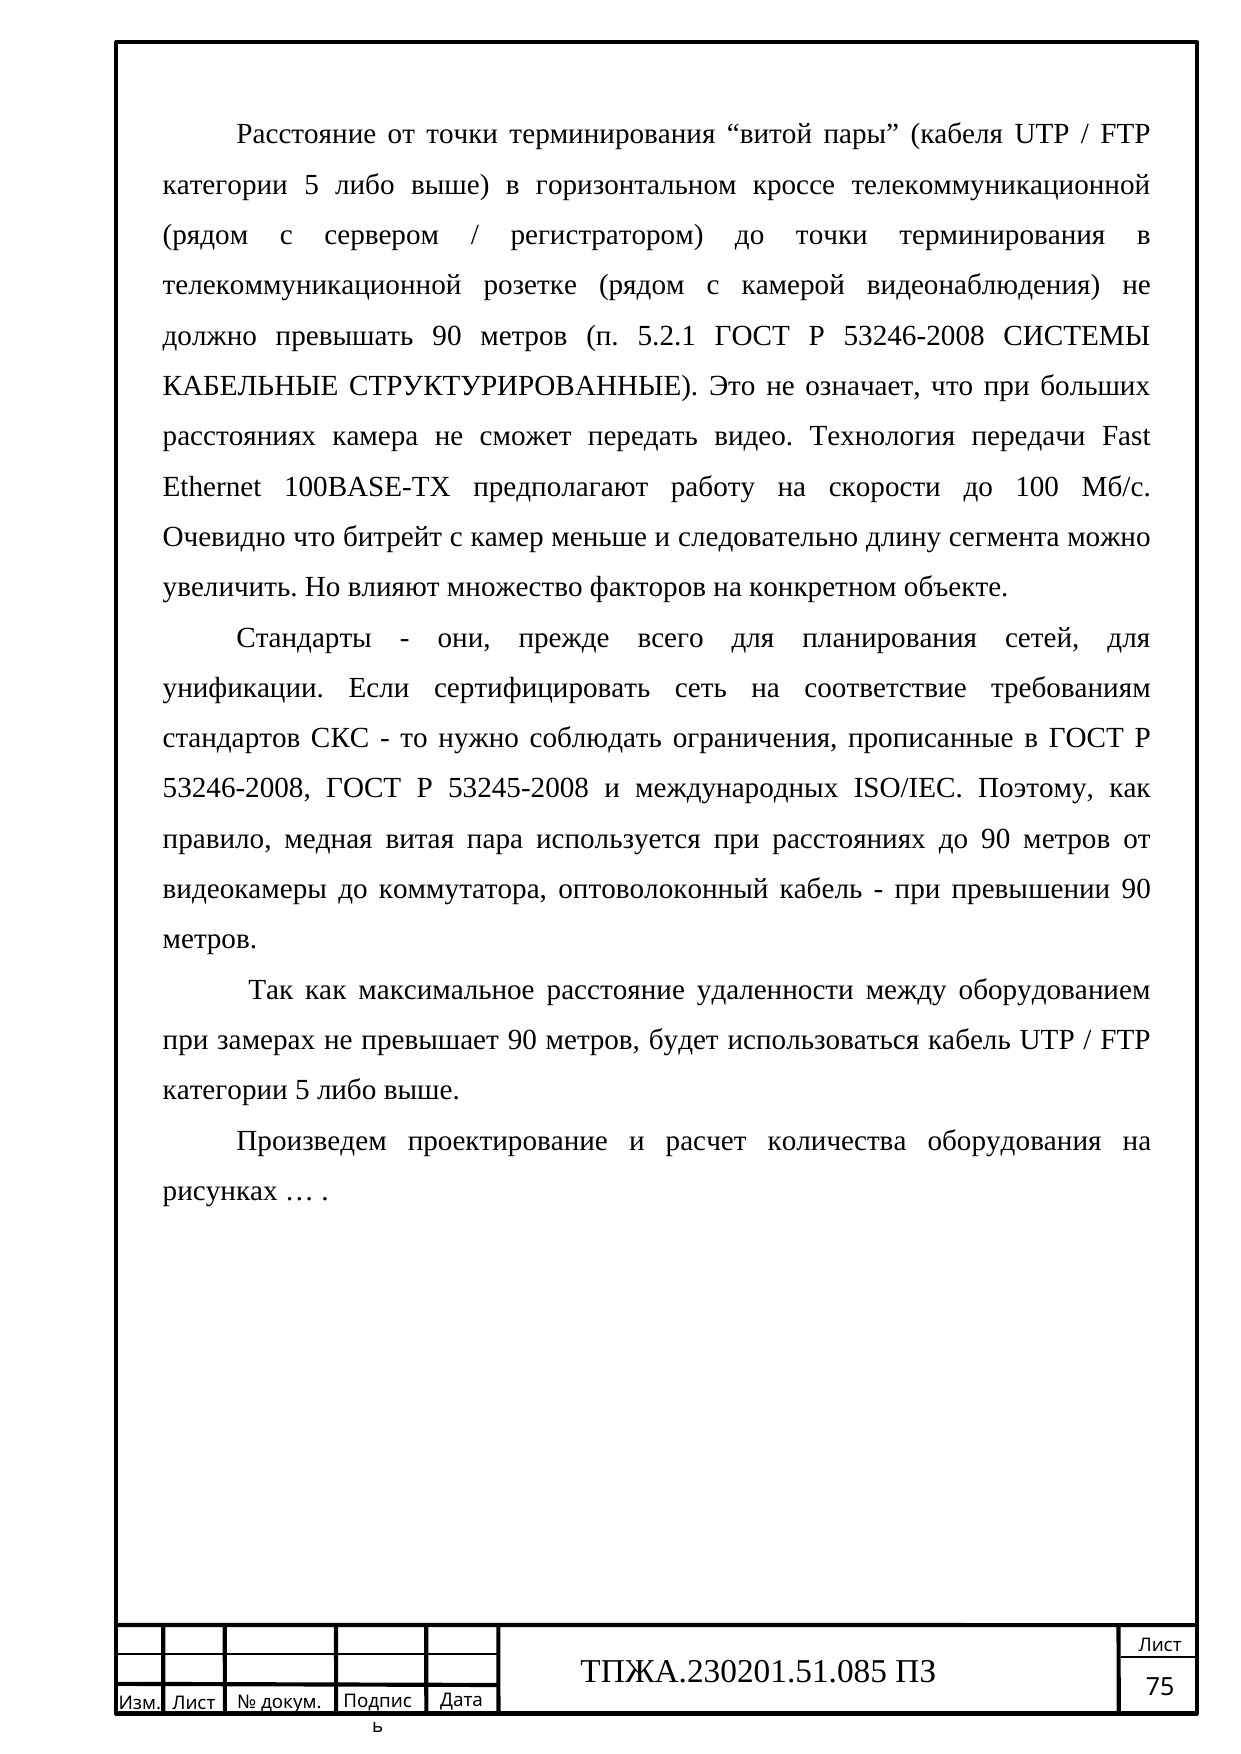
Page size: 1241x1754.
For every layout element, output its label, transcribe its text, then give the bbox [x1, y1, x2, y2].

text Расстояние от точки терминирования “витой пары” (кабеля UTP / FTP категории 5 либо выше) в горизонтальном кроссе телекоммуникационной (рядом с сервером / регистратором) до точки терминирования в телекоммуникационной розетке (рядом с камерой видеонаблюдения) не должно превышать 90 метров (п. 5.2.1 ГОСТ Р 53246-2008 СИСТЕМЫ КАБЕЛЬНЫЕ СТРУКТУРИРОВАННЫЕ). Это не означает, что при больших расстояниях камера не сможет передать видео. Технология передачи Fast Ethernet 100BASE-TX предполагают работу на скорости до 100 Мб/с. Очевидно что битрейт с камер меньше и следовательно длину сегмента можно увеличить. Но влияют множество факторов на конкретном объекте. [162, 117, 1152, 603]
text Стандарты - они, прежде всего для планирования сетей, для унификации. Если сертифицировать сеть на соответствие требованиям стандартов СКС - то нужно соблюдать ограничения, прописанные в ГОСТ Р 53246-2008, ГОСТ Р 53245-2008 и международных ISO/IEC. Поэтому, как правило, медная витая пара используется при расстояниях до 90 метров от видеокамеры до коммутатора, оптоволоконный кабель - при превышении 90 метров. [162, 620, 1152, 955]
text Произведем проектирование и расчет количества оборудования на рисунках … . [162, 1123, 1152, 1207]
text Так как максимальное расстояние удаленности между оборудованием при замерах не превышает 90 метров, будет использоваться кабель UTP / FTP категории 5 либо выше. [162, 972, 1152, 1106]
